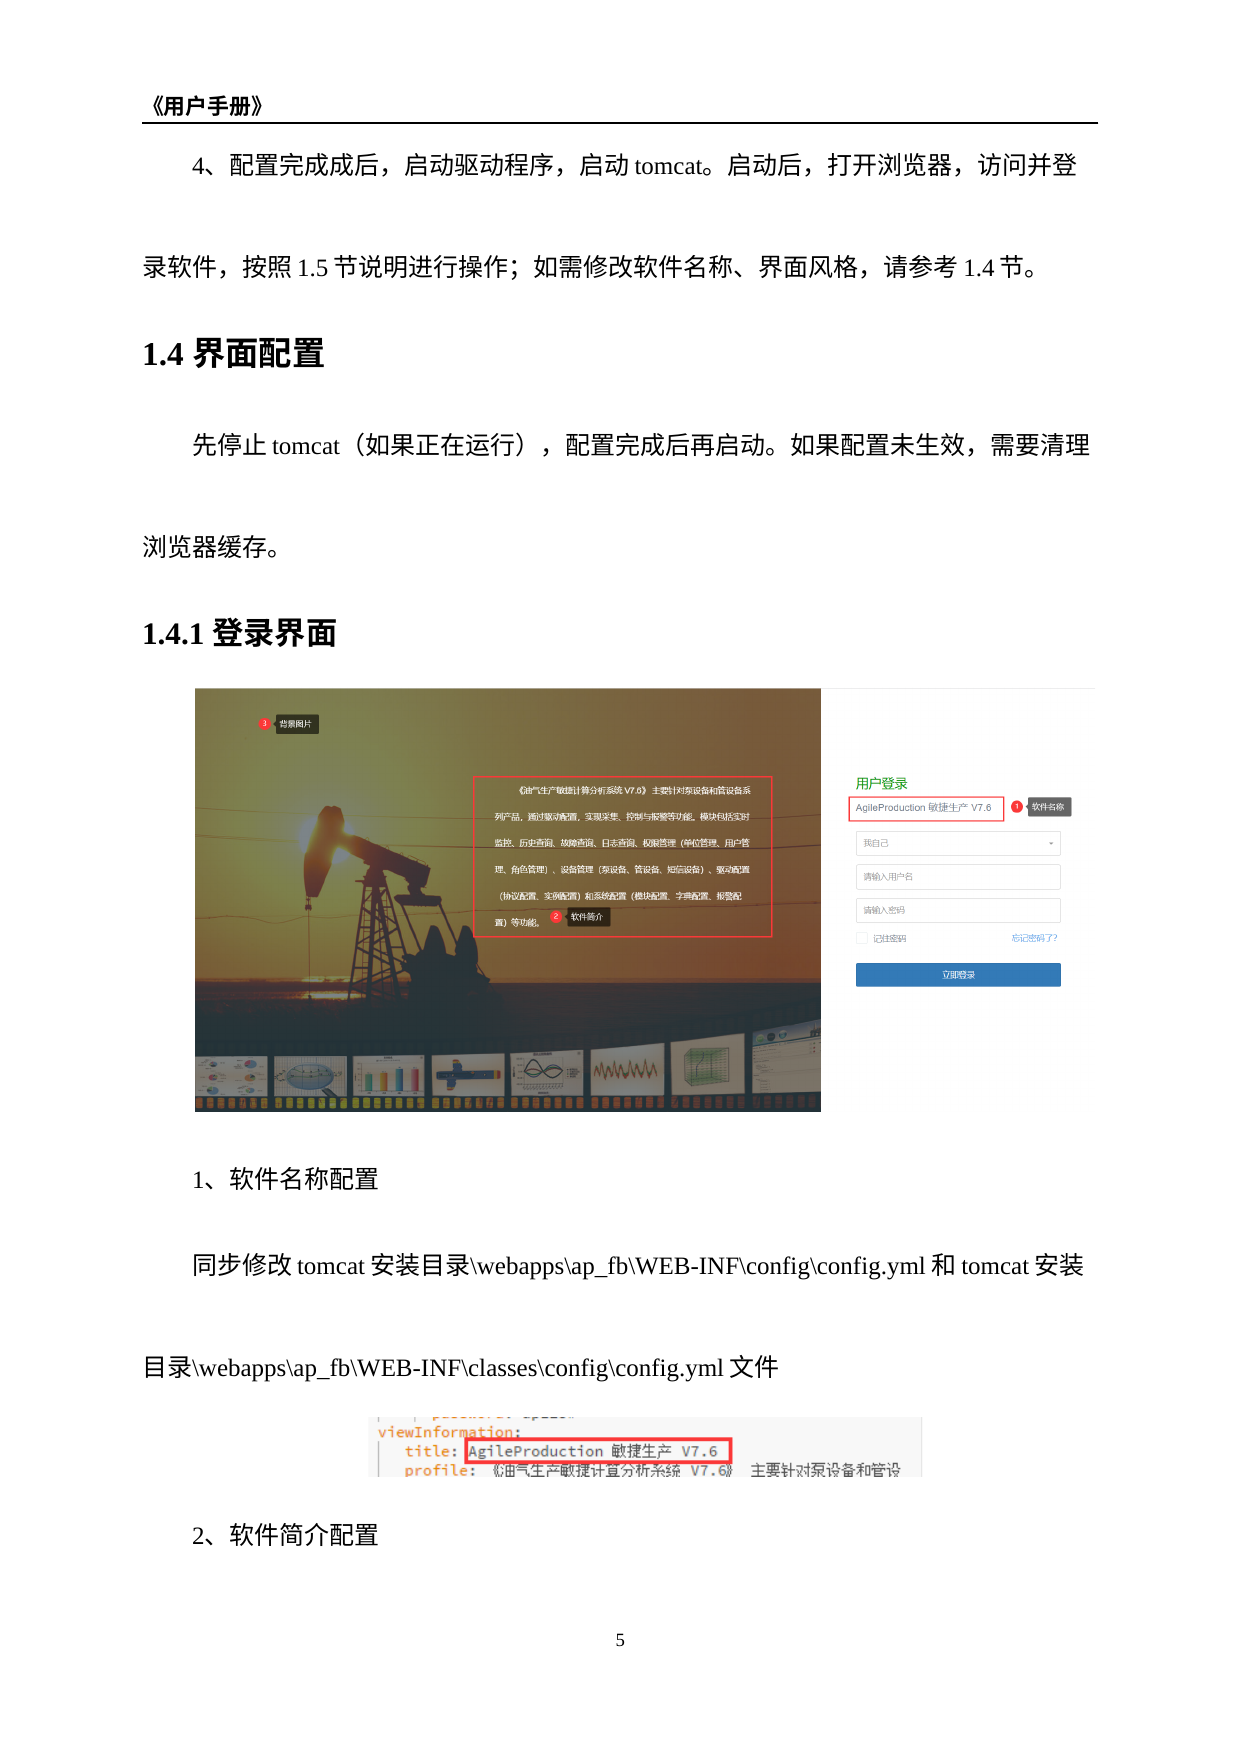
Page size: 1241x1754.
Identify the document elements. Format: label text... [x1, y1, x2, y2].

text 1、软件名称配置 [142, 1143, 1098, 1211]
text 同步修改tomcat安装目录\webapps\ap_fb\WEB-INF\config\config.yml和tomcat安装目录\webapps\ap_fb\WEB-INF\classes\config\config.yml文件 [142, 1229, 1098, 1399]
text 先停止tomcat（如果正在运行），配置完成后再启动。如果配置未生效，需要清理浏览器缓存。 [142, 409, 1098, 579]
picture [368, 1417, 923, 1477]
picture [195, 687, 1096, 1112]
text 2、软件简介配置 [142, 1500, 1098, 1568]
subtitle 1.4.1 登录界面 [142, 597, 1098, 665]
text 4、配置完成成后，启动驱动程序，启动tomcat。启动后，打开浏览器，访问并登录软件，按照1.5节说明进行操作；如需修改软件名称、界面风格，请参考1.4节。 [142, 129, 1098, 299]
subtitle 1.4 界面配置 [142, 317, 1098, 385]
